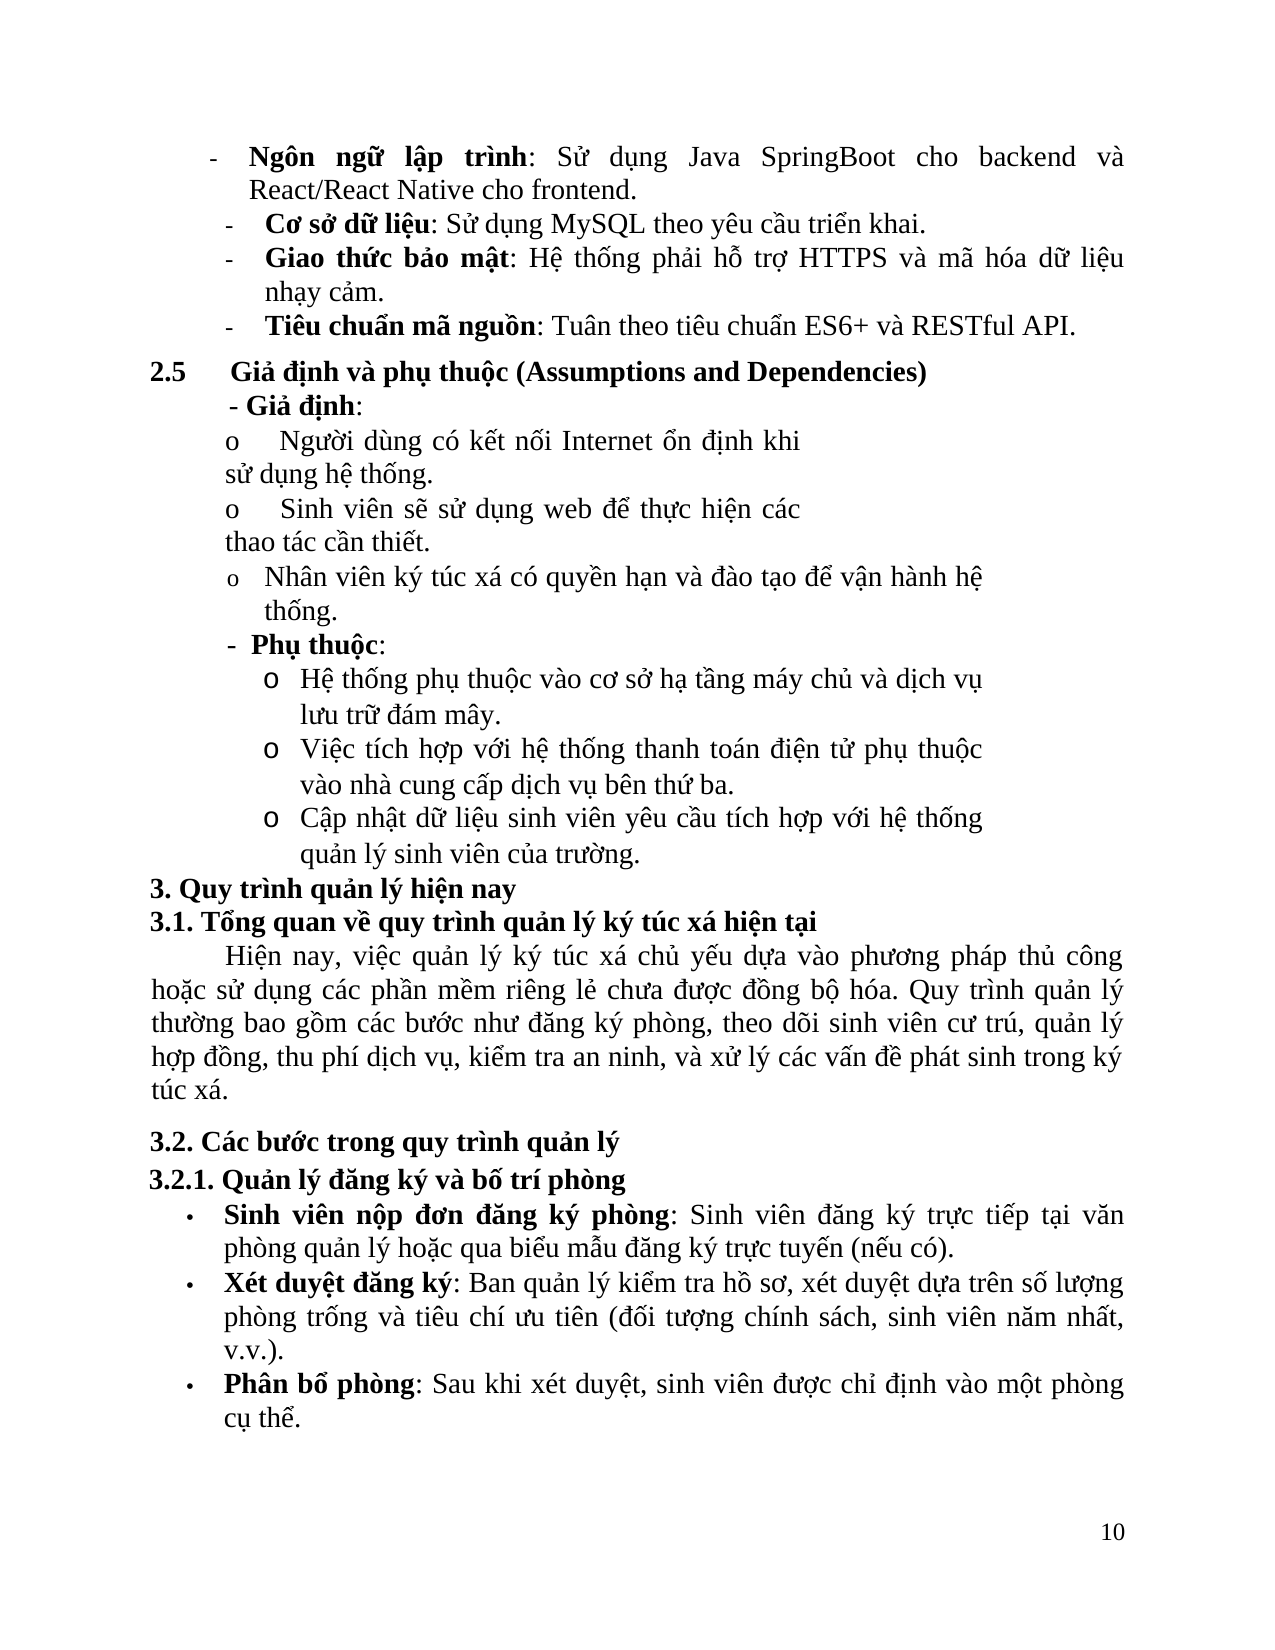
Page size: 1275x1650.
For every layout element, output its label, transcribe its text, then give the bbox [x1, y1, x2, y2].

subtitle 3.1. Tổng quan về quy trình quản lý ký túc xá hiện tại [149, 904, 1125, 938]
list Hệ thống phụ thuộc vào cơ sở hạ tầng máy chủ và dịch vụ lưu trữ đám mây. [262, 661, 984, 731]
text o Sinh viên sẽ sử dụng web để thực hiện các thao tác cần thiết. [225, 491, 802, 558]
list Nhân viên ký túc xá có quyền hạn và đào tạo để vận hành hệ thống. [227, 559, 984, 626]
text - Phụ thuộc: [227, 627, 984, 660]
text Hiện nay, việc quản lý ký túc xá chủ yếu dựa vào phương pháp thủ công hoặc sử dụng các phần mềm riêng lẻ chưa được đồng bộ hóa. Quy trình quản lý thường bao gồm các bước như đăng ký phòng, theo dõi sinh viên cư trú, quản lý hợp đồng, thu phí dịch vụ, kiểm tra an ninh, và xử lý các vấn đề phát sinh trong ký túc xá. [151, 938, 1125, 1106]
list Xét duyệt đăng ký: Ban quản lý kiểm tra hồ sơ, xét duyệt dựa trên số lượng phòng trống và tiêu chí ưu tiên (đối tượng chính sách, sinh viên năm nhất, v.v.). [186, 1265, 1125, 1366]
list Cập nhật dữ liệu sinh viên yêu cầu tích hợp với hệ thống quản lý sinh viên của trường. [262, 801, 984, 870]
list Giao thức bảo mật: Hệ thống phải hỗ trợ HTTPS và mã hóa dữ liệu nhạy cảm. [225, 240, 1125, 307]
subtitle 3.2. Các bước trong quy trình quản lý [149, 1124, 1125, 1158]
text - Giả định: [148, 388, 802, 422]
text o Người dùng có kết nối Internet ổn định khi sử dụng hệ thống. [225, 423, 802, 490]
list Ngôn ngữ lập trình: Sử dụng Java SpringBoot cho backend và React/React Native cho frontend. [209, 139, 1125, 206]
subtitle 3. Quy trình quản lý hiện nay [149, 871, 1125, 904]
list Phân bổ phòng: Sau khi xét duyệt, sinh viên được chỉ định vào một phòng cụ thể. [186, 1366, 1125, 1433]
list Tiêu chuẩn mã nguồn: Tuân theo tiêu chuẩn ES6+ và RESTful API. [225, 308, 1125, 341]
subtitle 2.5 Giả định và phụ thuộc (Assumptions and Dependencies) [149, 354, 1125, 388]
subtitle 3.2.1. Quản lý đăng ký và bố trí phòng [148, 1162, 1091, 1196]
list Cơ sở dữ liệu: Sử dụng MySQL theo yêu cầu triển khai. [225, 206, 1125, 240]
list Sinh viên nộp đơn đăng ký phòng: Sinh viên đăng ký trực tiếp tại văn phòng quản lý hoặc qua biểu mẫu đăng ký trực tuyến (nếu có). [186, 1197, 1125, 1264]
list Việc tích hợp với hệ thống thanh toán điện tử phụ thuộc vào nhà cung cấp dịch vụ bên thứ ba. [262, 731, 984, 801]
